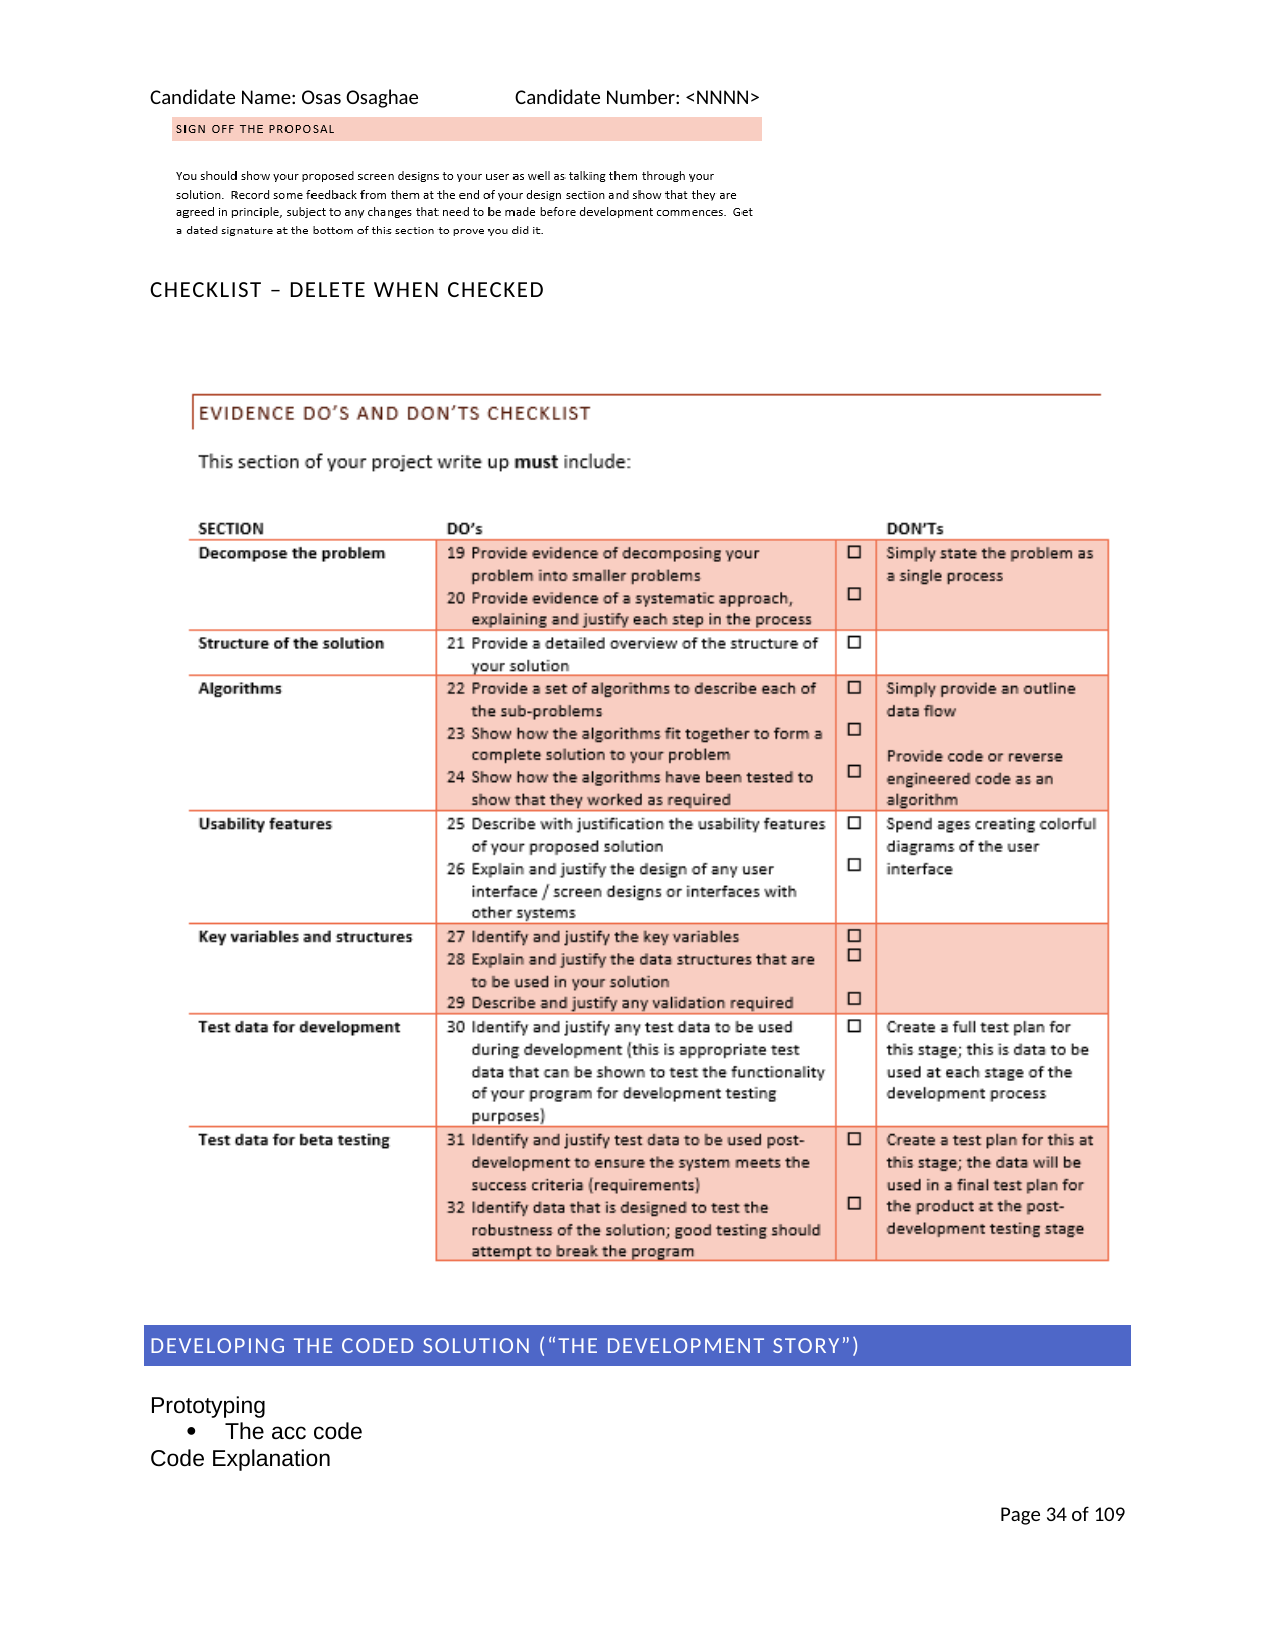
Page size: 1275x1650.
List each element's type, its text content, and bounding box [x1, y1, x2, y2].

text checklist – DELETE WHEN CHECKED [150, 275, 1125, 303]
subtitle Developing the coded solution (“The development story”) [150, 1331, 1125, 1359]
text Prototyping [150, 1392, 1125, 1418]
text Code Explanation [150, 1444, 1125, 1471]
picture [150, 109, 784, 251]
picture [150, 381, 1125, 1301]
list The acc code [187, 1418, 1125, 1444]
